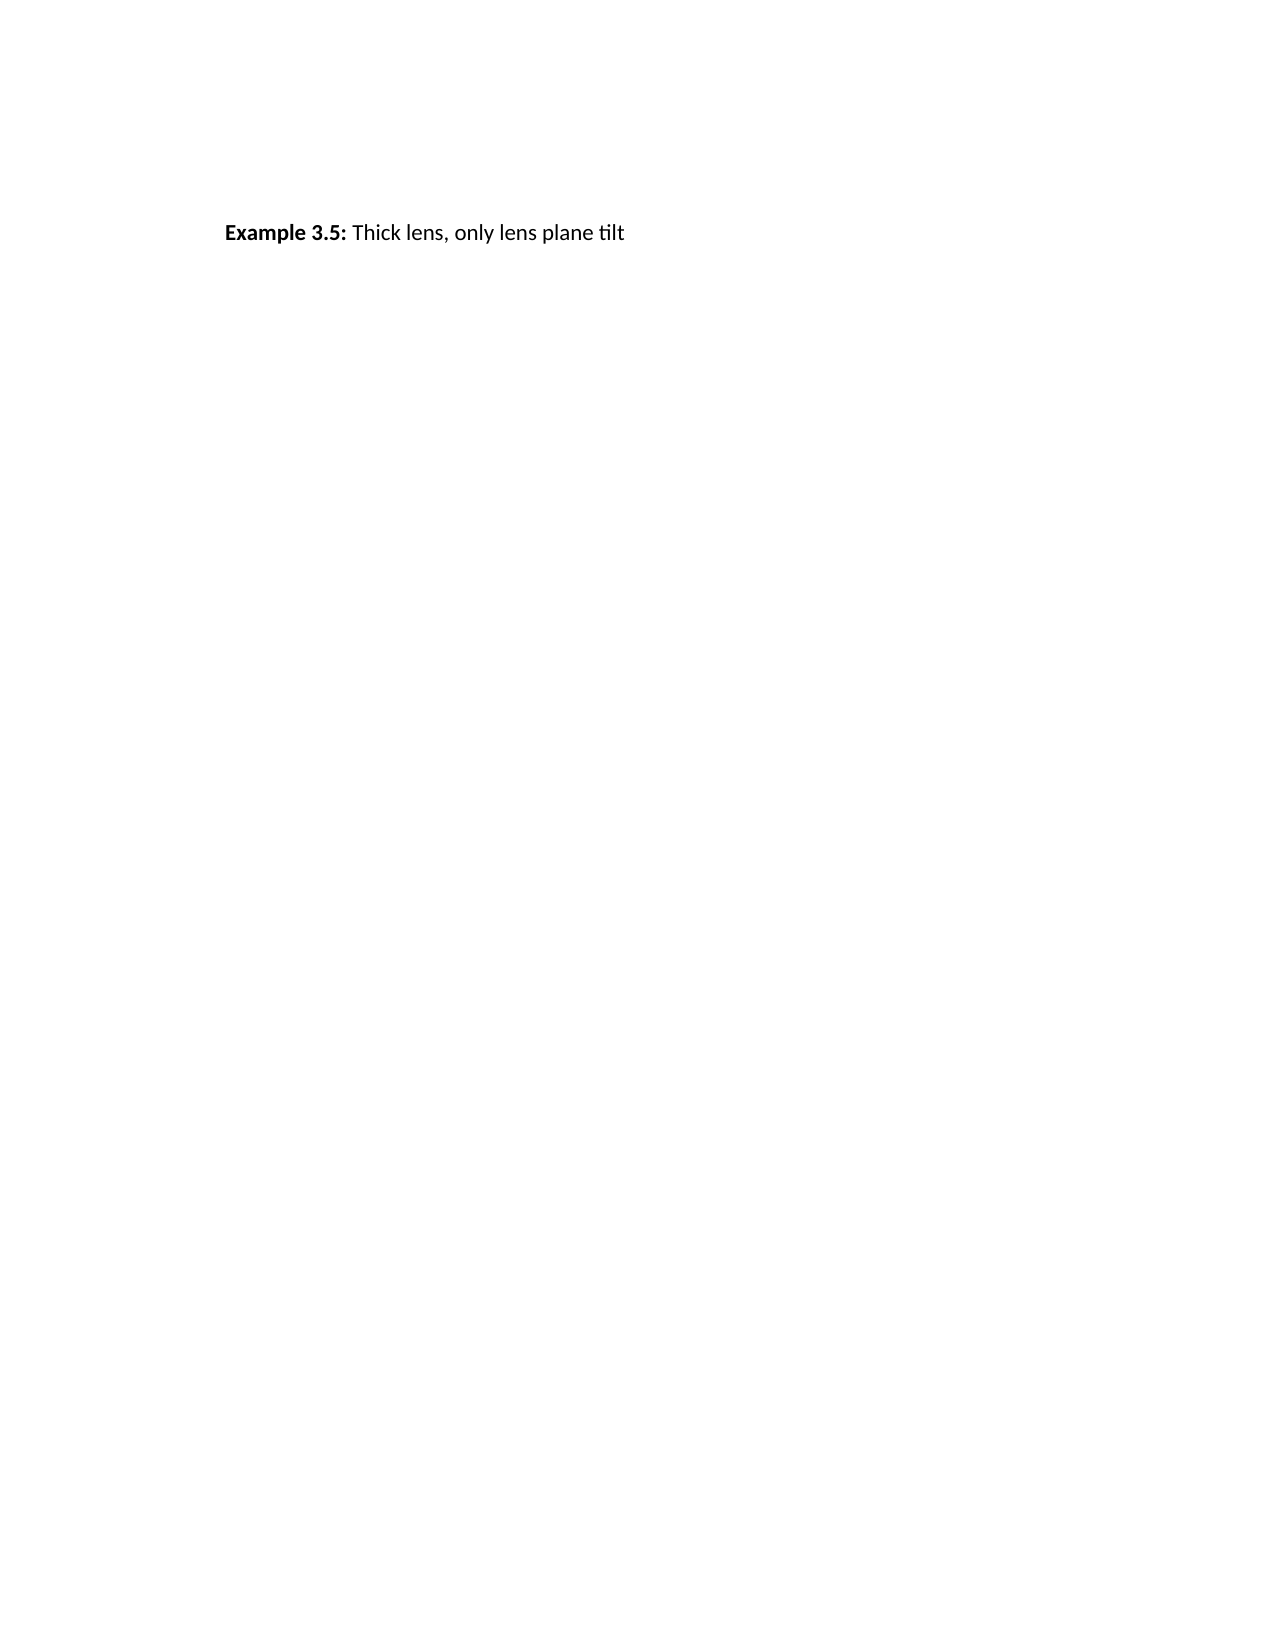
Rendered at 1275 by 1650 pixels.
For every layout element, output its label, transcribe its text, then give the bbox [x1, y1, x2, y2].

text Example 3.5: Thick lens, only lens plane tilt [225, 218, 1125, 246]
